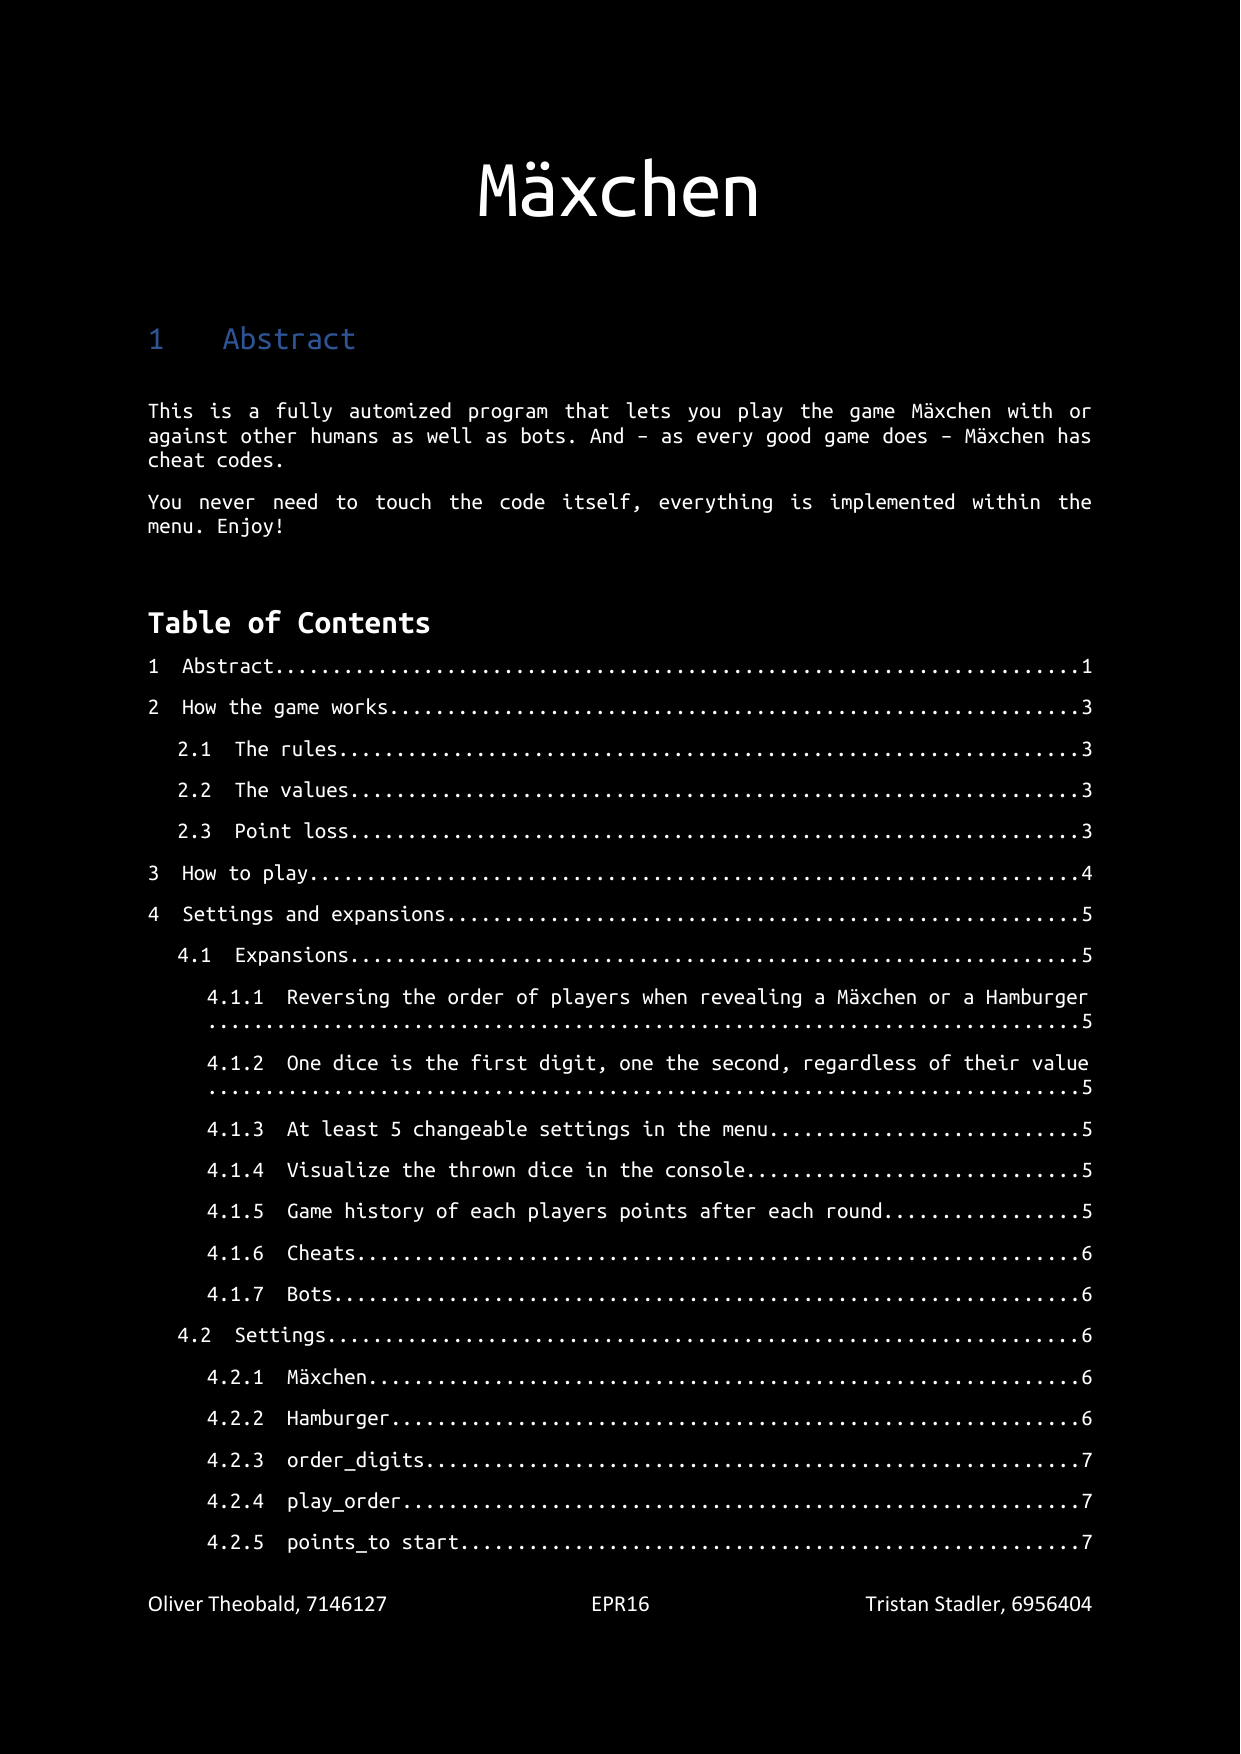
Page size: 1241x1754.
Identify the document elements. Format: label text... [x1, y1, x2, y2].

subtitle Abstract [148, 322, 1093, 355]
title Mäxchen [148, 148, 1093, 231]
text This is a fully automized program that lets you play the game Mäxchen with or against other humans as well as bots. And – as every good game does – Mäxchen has cheat codes. [148, 399, 1093, 472]
text You never need to touch the code itself, everything is implemented within the menu. Enjoy! [148, 490, 1093, 538]
